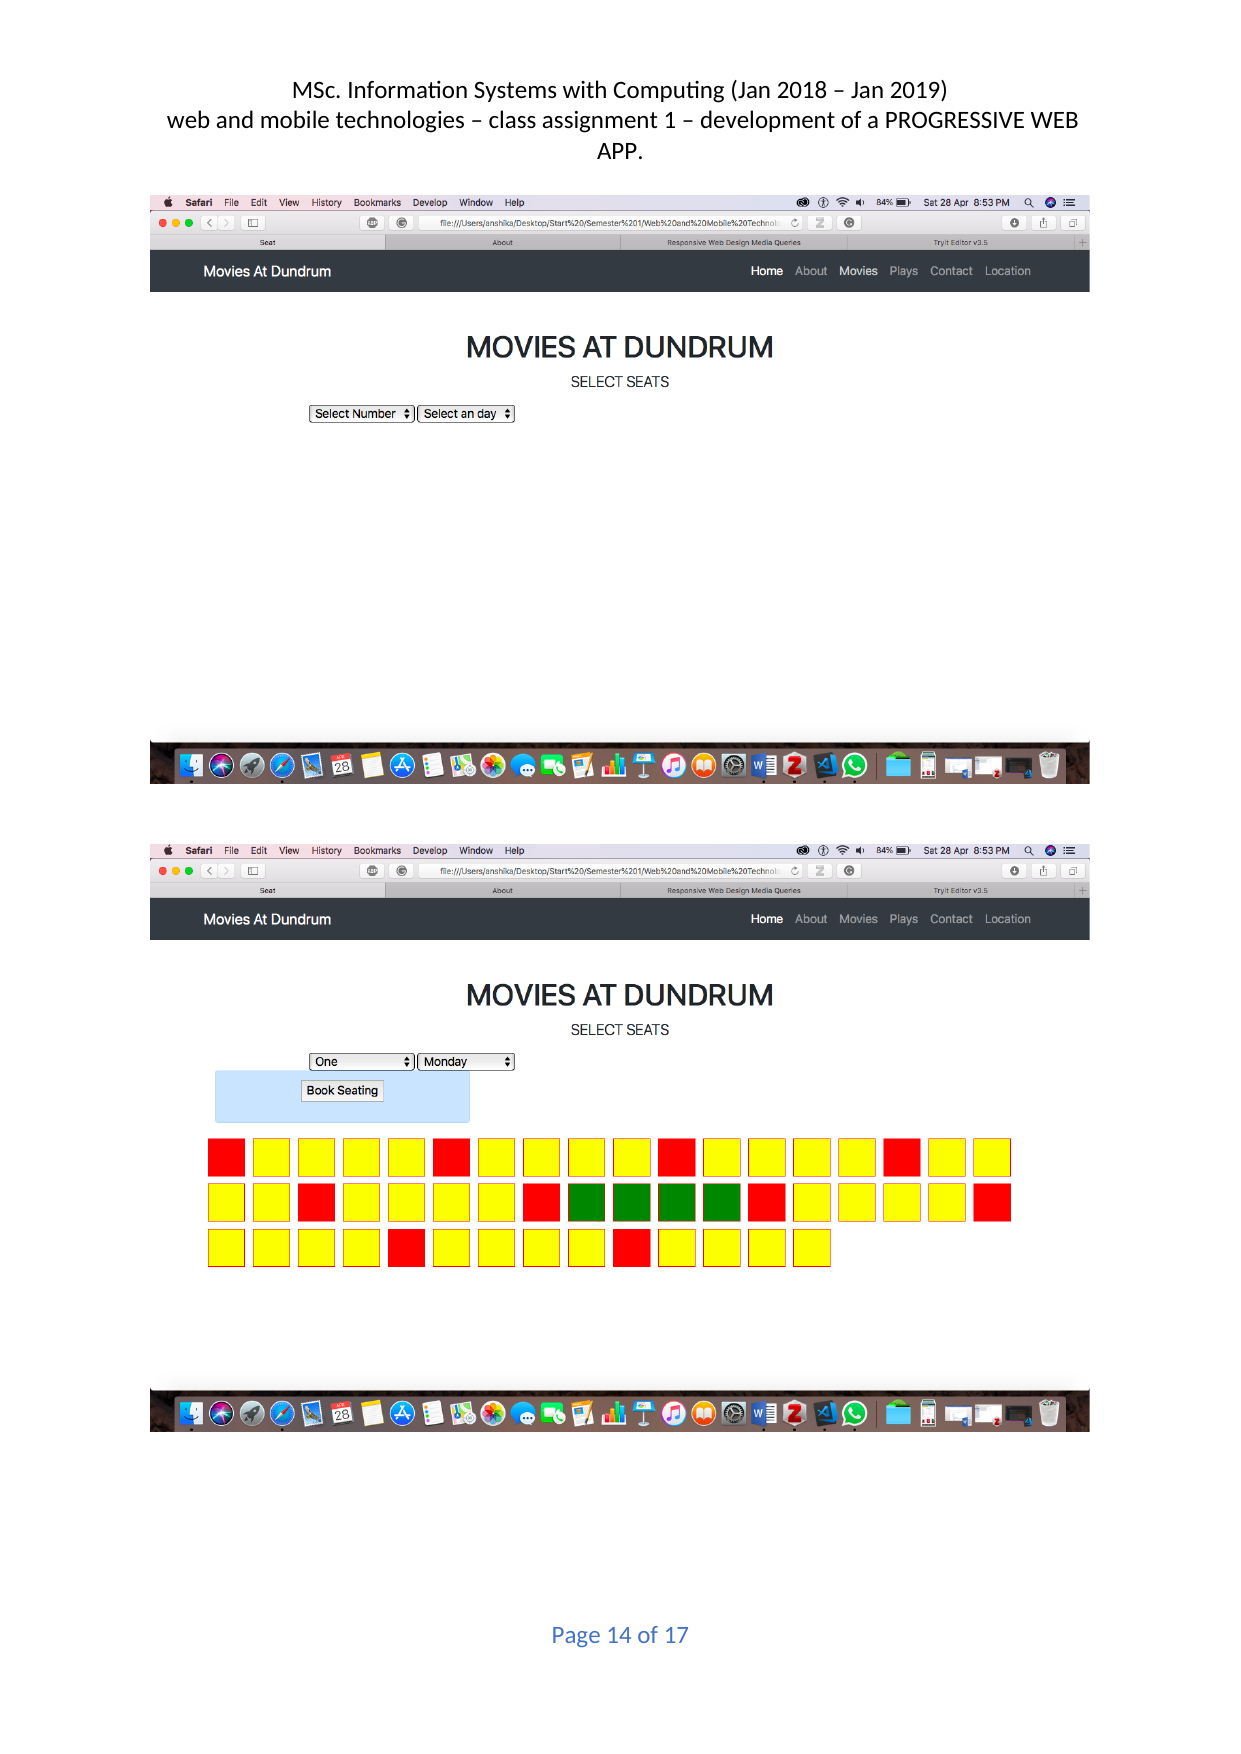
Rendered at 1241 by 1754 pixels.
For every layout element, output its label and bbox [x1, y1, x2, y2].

picture [150, 844, 1090, 1432]
picture [150, 195, 1090, 784]
